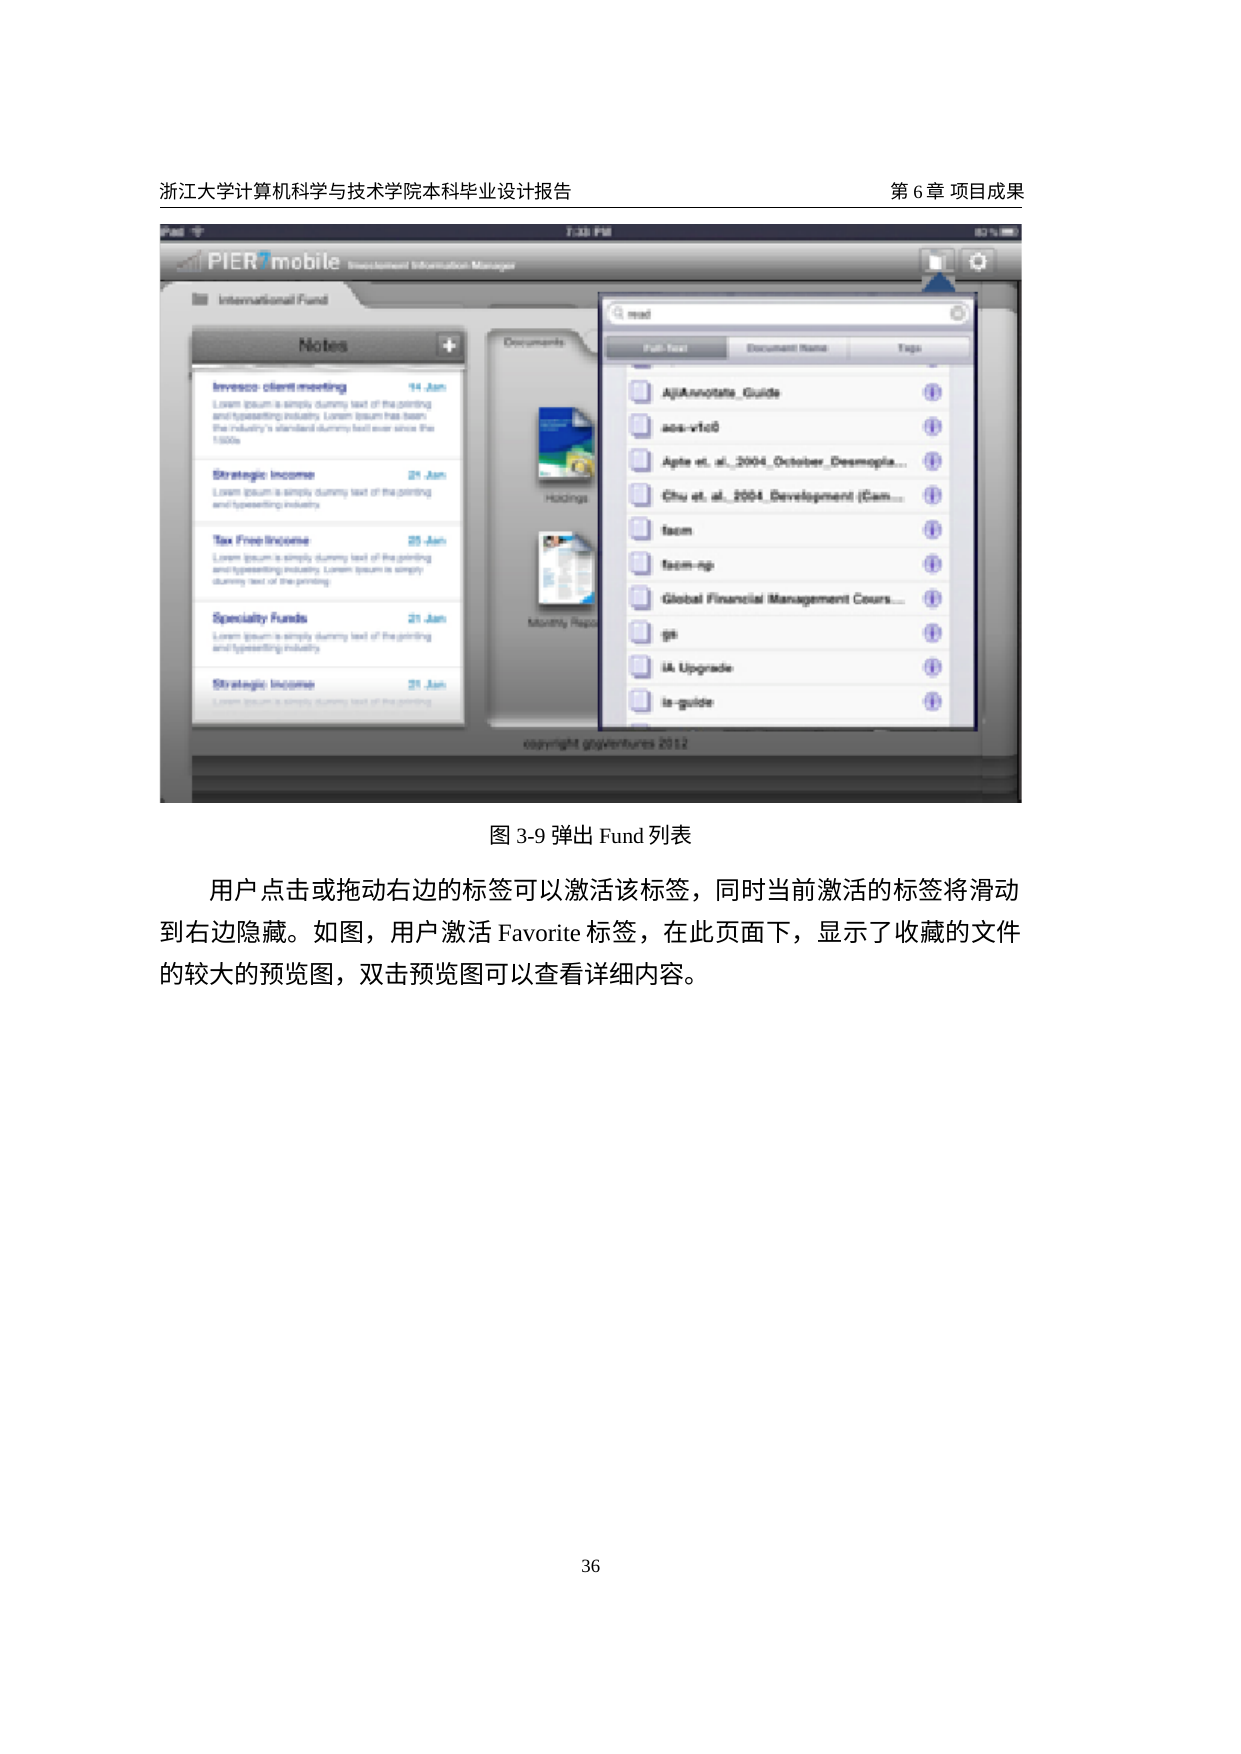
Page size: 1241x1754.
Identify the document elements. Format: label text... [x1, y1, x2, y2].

picture [159, 224, 1022, 803]
text 用户点击或拖动右边的标签可以激活该标签，同时当前激活的标签将滑动到右边隐藏。如图，用户激活Favorite标签，在此页面下，显示了收藏的文件的较大的预览图，双击预览图可以查看详细内容。 [159, 866, 1022, 991]
